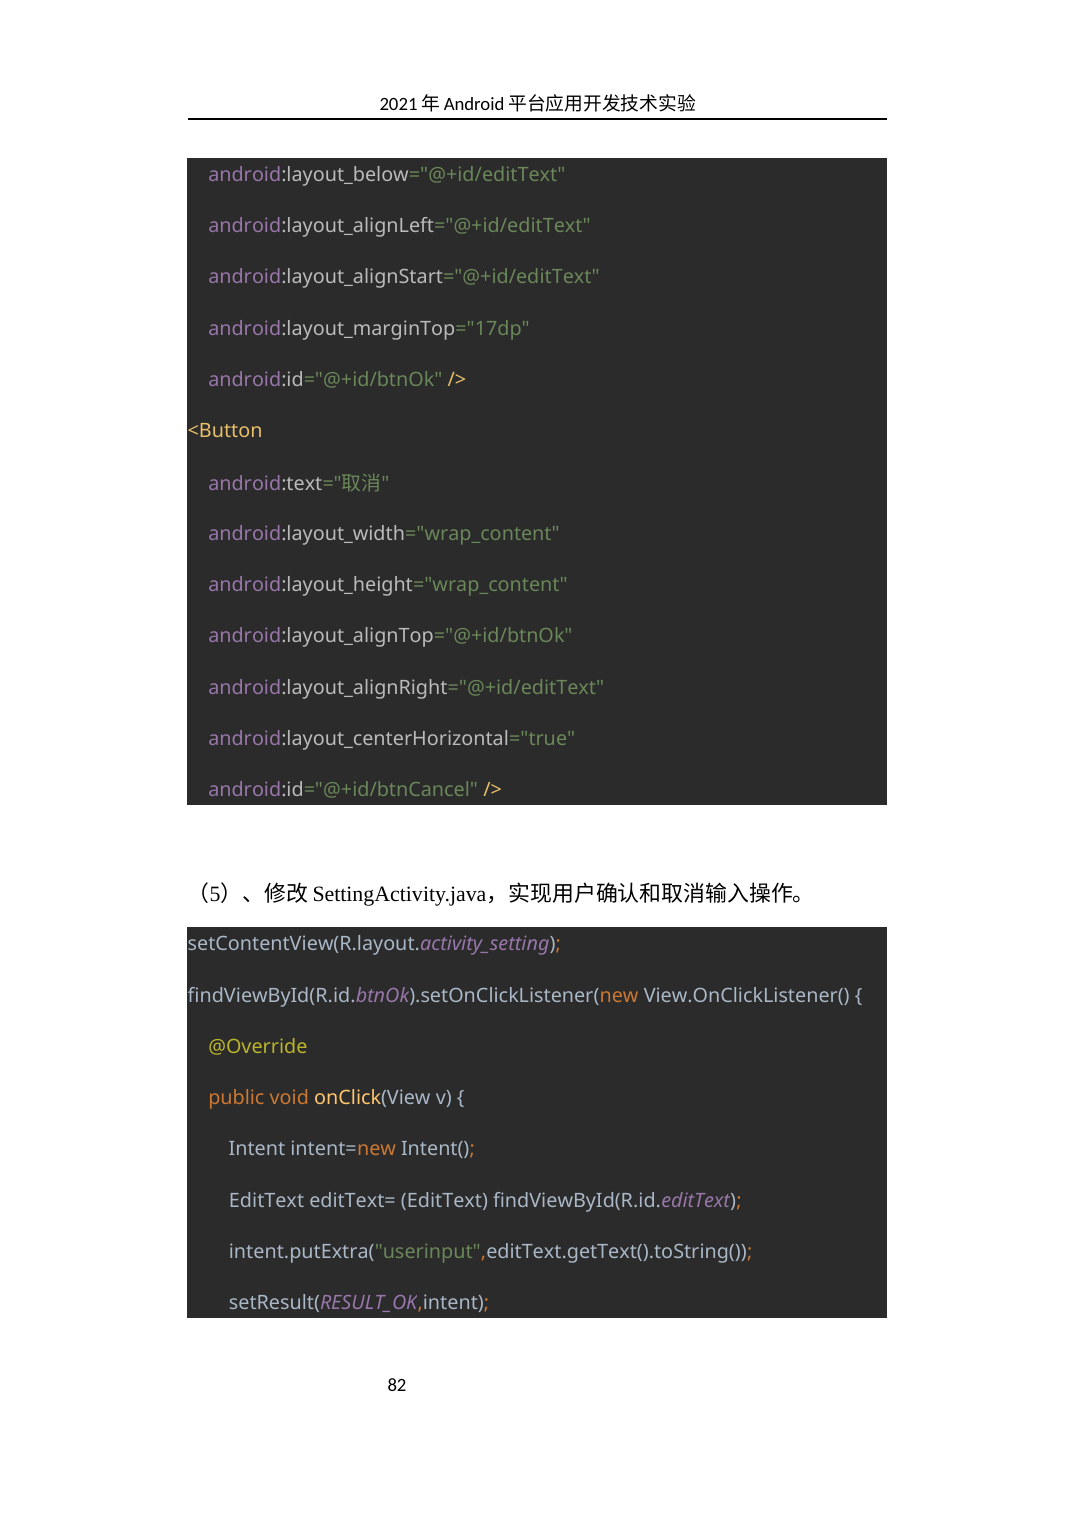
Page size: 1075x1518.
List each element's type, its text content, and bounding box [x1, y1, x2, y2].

text @Override [187, 1029, 887, 1062]
text EditText editText= (EditText) findViewById(R.id.editText); [187, 1183, 887, 1216]
text findViewById(R.id.btnOk).setOnClickListener(new View.OnClickListener() { [187, 978, 887, 1011]
list 、修改SettingActivity.java，实现用户确认和取消输入操作。 [187, 875, 887, 908]
text intent.putExtra("userinput",editText.getText().toString()); [187, 1234, 887, 1267]
text android:layout_height="wrap_content" [187, 568, 887, 600]
text android:layout_alignTop="@+id/btnOk" [187, 619, 887, 652]
text android:id="@+id/btnCancel" /> [187, 773, 887, 805]
text android:layout_marginTop="17dp" [187, 311, 887, 344]
text android:id="@+id/btnOk" /> [187, 363, 887, 395]
text public void onClick(View v) { [187, 1081, 887, 1113]
text android:layout_centerHorizontal="true" [187, 722, 887, 754]
text setResult(RESULT_OK,intent); [187, 1286, 887, 1318]
text android:layout_alignLeft="@+id/editText" [187, 209, 887, 241]
text Intent intent=new Intent(); [187, 1132, 887, 1164]
text android:layout_below="@+id/editText" [187, 158, 887, 190]
text setContentView(R.layout.activity_setting); [187, 927, 887, 959]
text android:layout_alignRight="@+id/editText" [187, 670, 887, 703]
text android:layout_width="wrap_content" [187, 517, 887, 549]
text android:layout_alignStart="@+id/editText" [187, 260, 887, 293]
text <Button [187, 414, 887, 446]
text android:text="取消" [187, 465, 887, 498]
